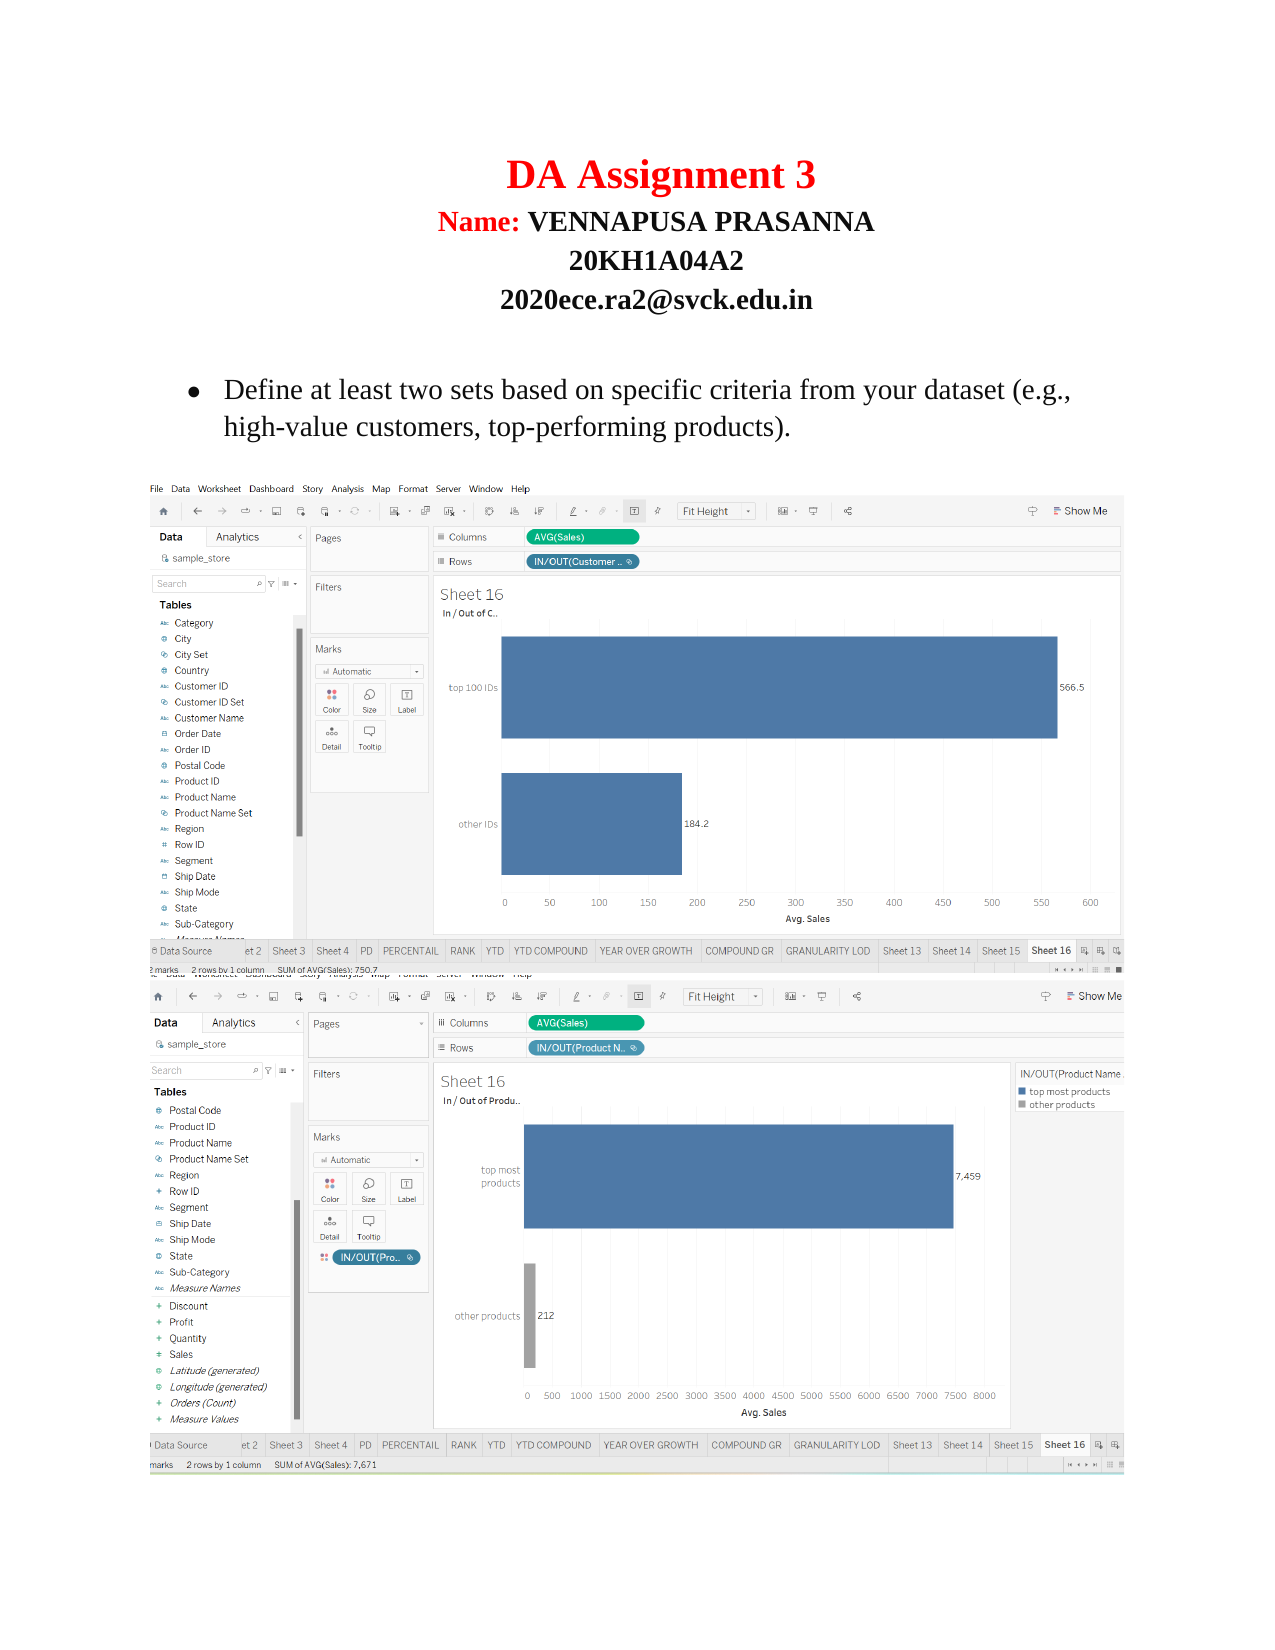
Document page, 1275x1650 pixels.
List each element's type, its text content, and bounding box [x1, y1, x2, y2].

text Name: VENNAPUSA PRASANNA [188, 204, 1124, 238]
text DA Assignment 3 [188, 150, 1124, 198]
text 2020ece.ra2@svck.edu.in [188, 282, 1124, 316]
text 20KH1A04A2 [188, 243, 1124, 277]
picture [150, 483, 1125, 973]
list Define at least two sets based on specific criteria from your dataset (e.g., high-value customers, top-performing products). [186, 372, 1124, 442]
picture [150, 975, 1125, 1475]
